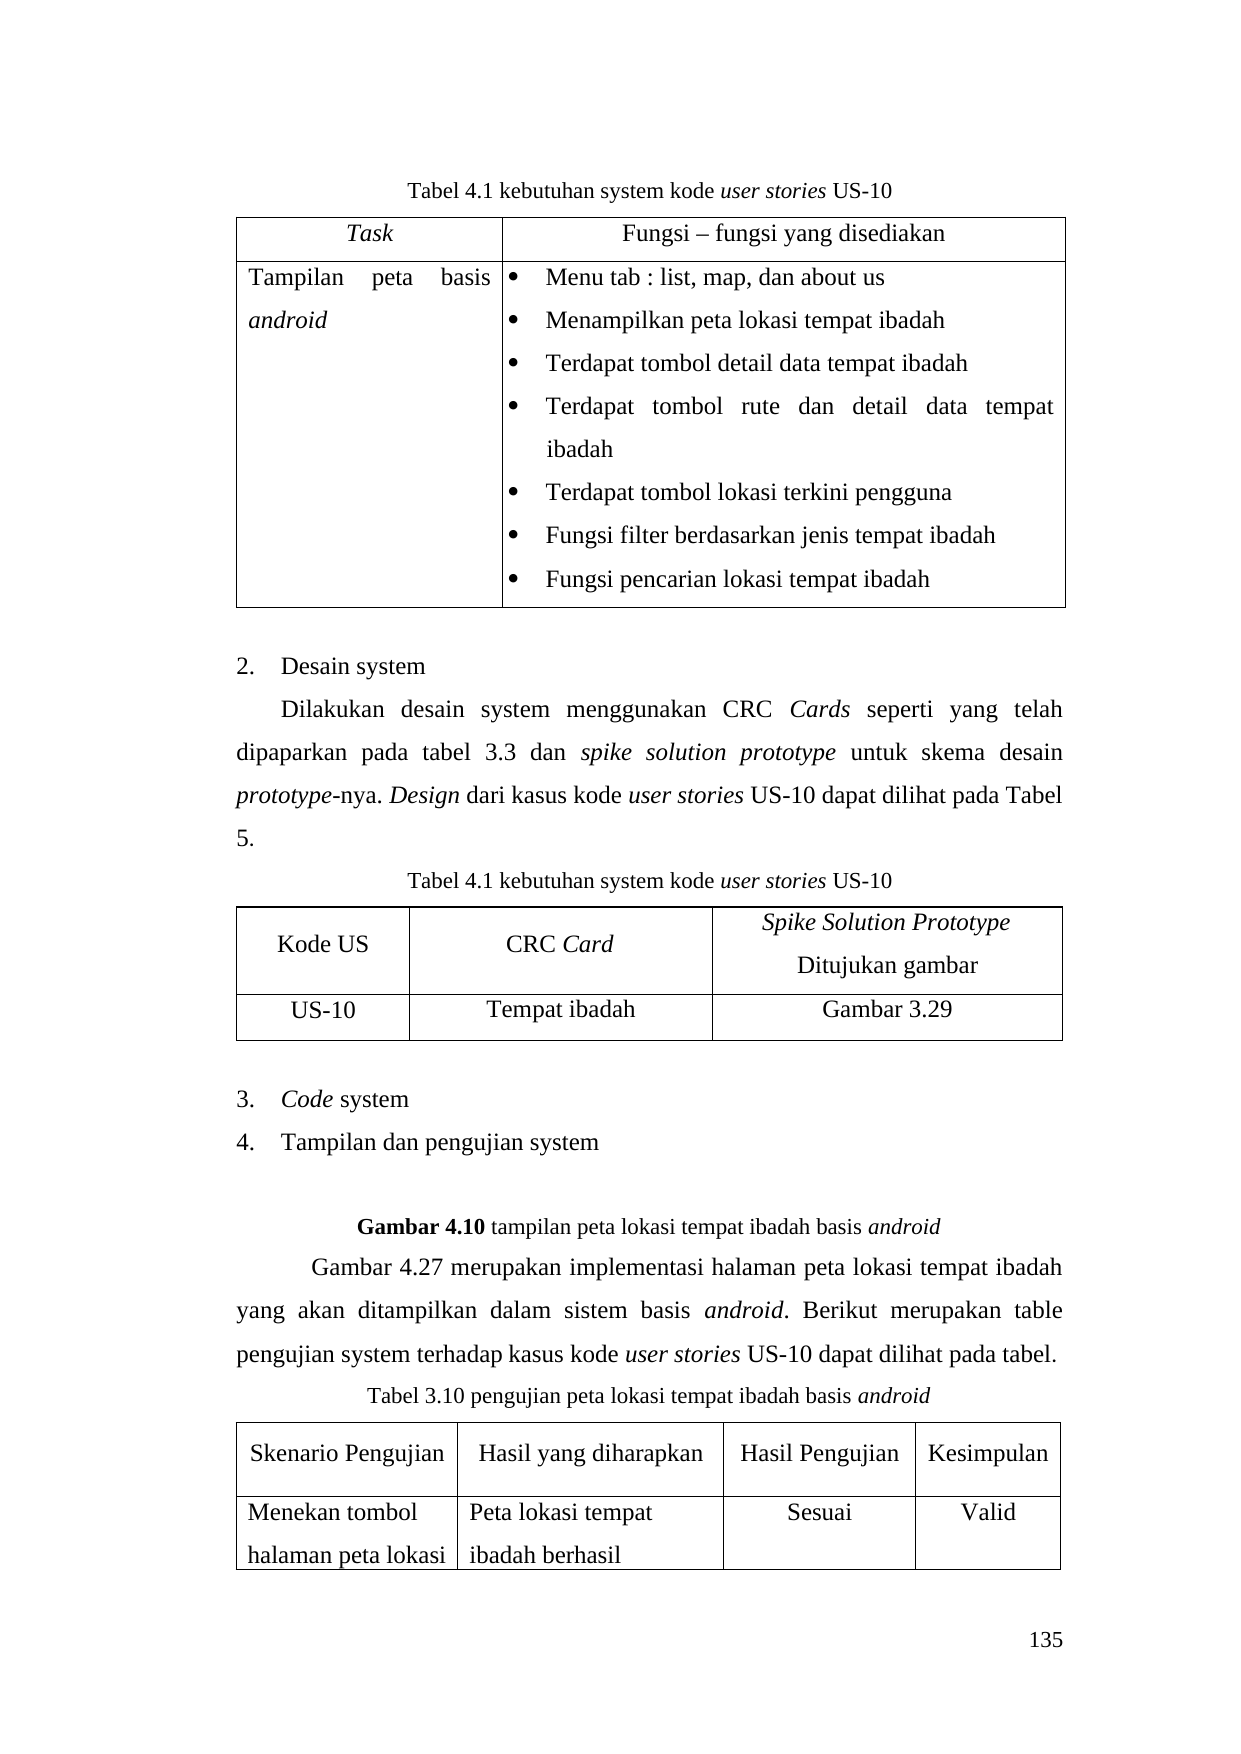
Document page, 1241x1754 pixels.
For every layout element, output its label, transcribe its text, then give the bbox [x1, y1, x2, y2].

table_header Spike Solution Prototype Ditujukan gambar [713, 908, 1062, 993]
text Gambar 4.27 merupakan implementasi halaman peta lokasi tempat ibadah yang akan ditampilkan dalam sistem basis android. Berikut merupakan table pengujian system terhadap kasus kode user stories US-10 dapat dilihat pada tabel. [236, 1252, 1063, 1368]
text Tabel 4.1 kebutuhan system kode user stories US-10 [236, 177, 1063, 203]
table_header Kode US [237, 908, 409, 993]
table_header Hasil Pengujian [724, 1423, 915, 1496]
table_header Skenario Pengujian [237, 1423, 457, 1496]
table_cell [237, 1497, 457, 1569]
table_cell Sesuai [724, 1497, 915, 1569]
list Desain system [236, 651, 1063, 679]
list Tampilan dan pengujian system [236, 1127, 1063, 1156]
list Tabel 3.10 pengujian peta lokasi tempat ibadah basis android [236, 1382, 1063, 1409]
table_header Kesimpulan [916, 1423, 1060, 1496]
table_cell Tampilan peta basis android [237, 262, 502, 607]
table_cell Menu tab : list, map, dan about us Menampilkan peta lokasi tempat ibadah Terdapat tombol detail data tempat ibadah Terdapat tombol rute dan detail data tempat ibadah Terdapat tombol lokasi terkini pengguna Fungsi filter berdasarkan jenis tempat ibadah Fungsi pencarian lokasi tempat ibadah [503, 262, 1065, 607]
table_cell Valid [916, 1497, 1060, 1569]
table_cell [458, 1497, 723, 1569]
table_header Task [237, 218, 502, 261]
list Code system [236, 1084, 1063, 1112]
table_header Hasil yang diharapkan [458, 1423, 723, 1496]
table_cell Tempat ibadah [410, 995, 712, 1039]
table_cell Gambar 3.29 [713, 995, 1062, 1039]
list Dilakukan desain system menggunakan CRC Cards seperti yang telah dipaparkan pada tabel 3.3 dan spike solution prototype untuk skema desain prototype-nya. Design dari kasus kode user stories US-10 dapat dilihat pada Tabel 5. [236, 694, 1063, 852]
text Gambar 4.10 tampilan peta lokasi tempat ibadah basis android [236, 1213, 1063, 1239]
table_header CRC Card [410, 908, 712, 993]
table_header Fungsi – fungsi yang disediakan [503, 218, 1065, 261]
table_cell US-10 [237, 995, 409, 1039]
text Tabel 4.1 kebutuhan system kode user stories US-10 [236, 867, 1063, 893]
